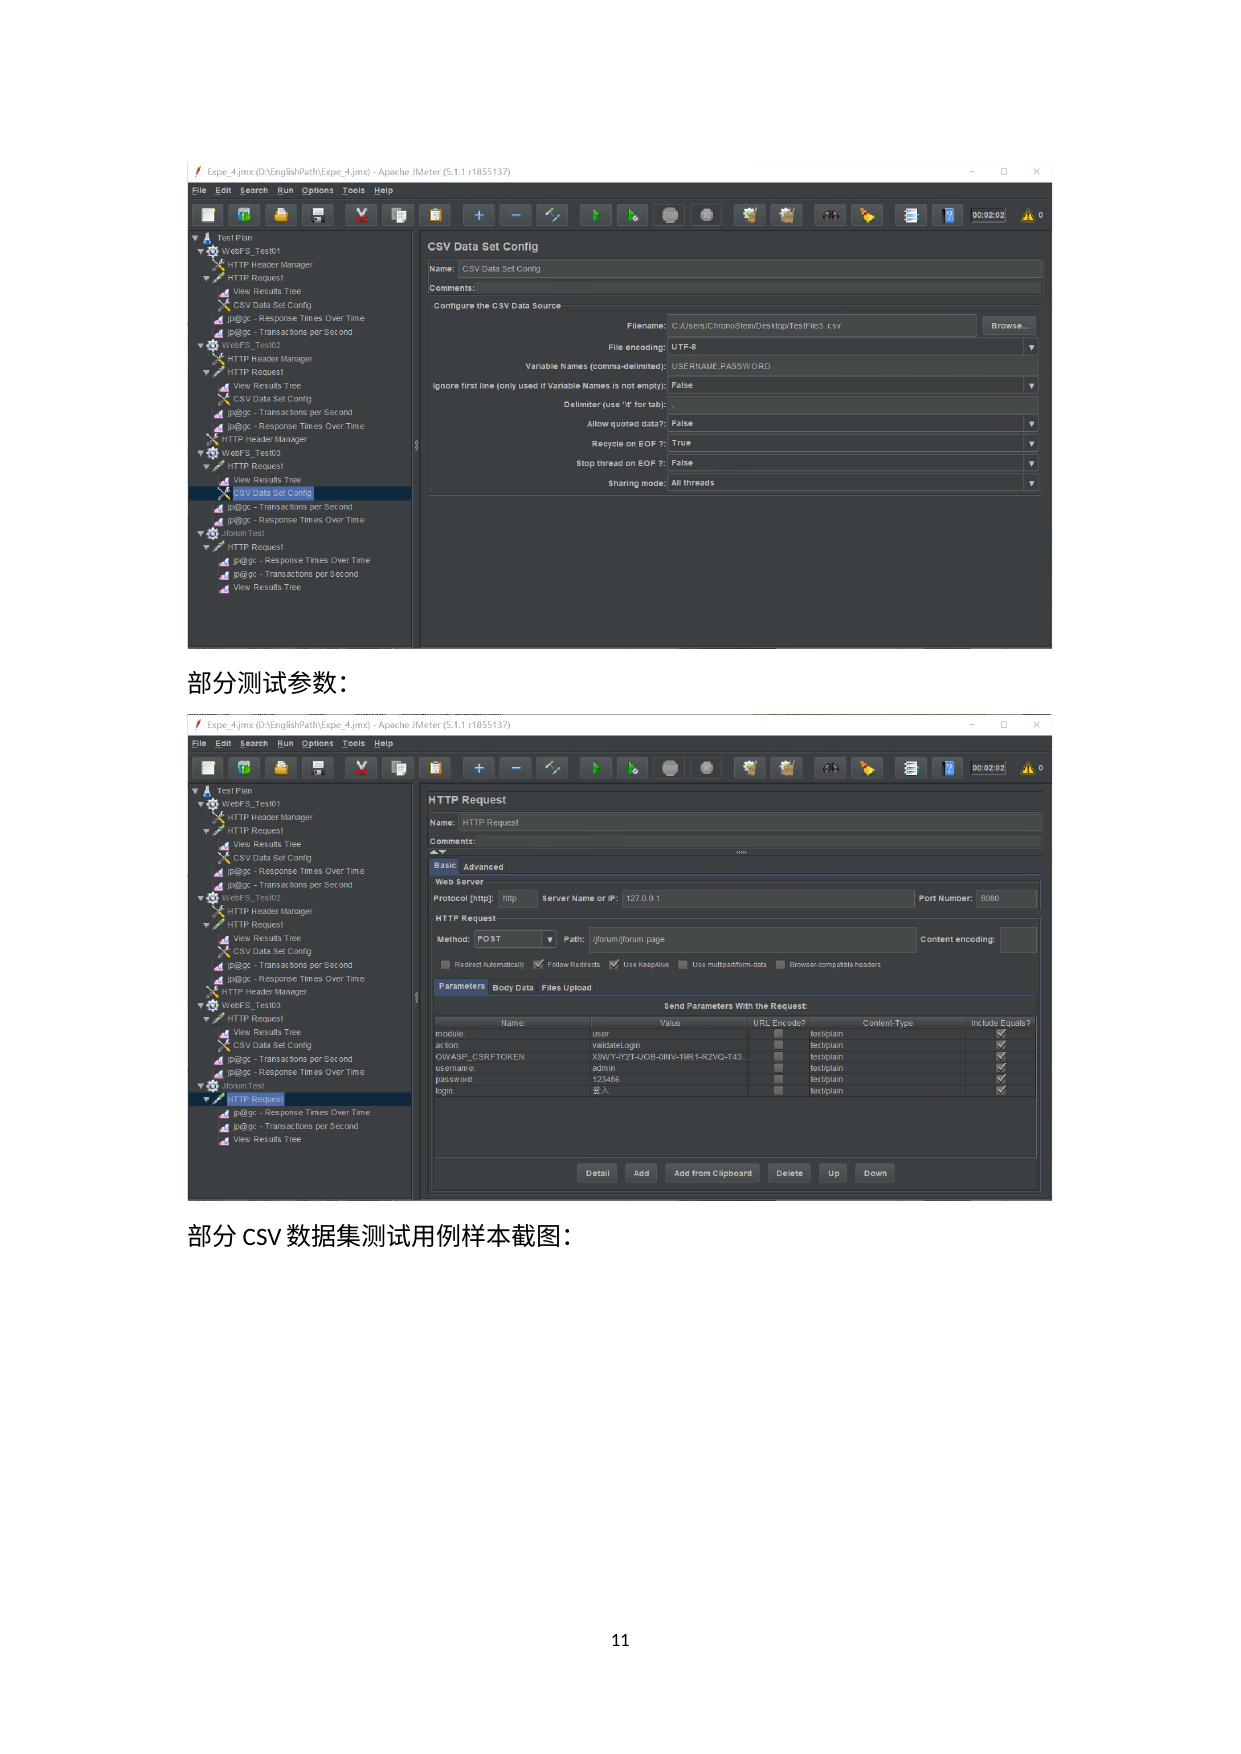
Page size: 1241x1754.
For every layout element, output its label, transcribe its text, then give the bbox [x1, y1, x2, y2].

picture [187, 714, 1053, 1201]
text 部分CSV数据集测试用例样本截图： [187, 1202, 1053, 1267]
picture [187, 162, 1053, 649]
text 部分测试参数： [187, 649, 1053, 714]
